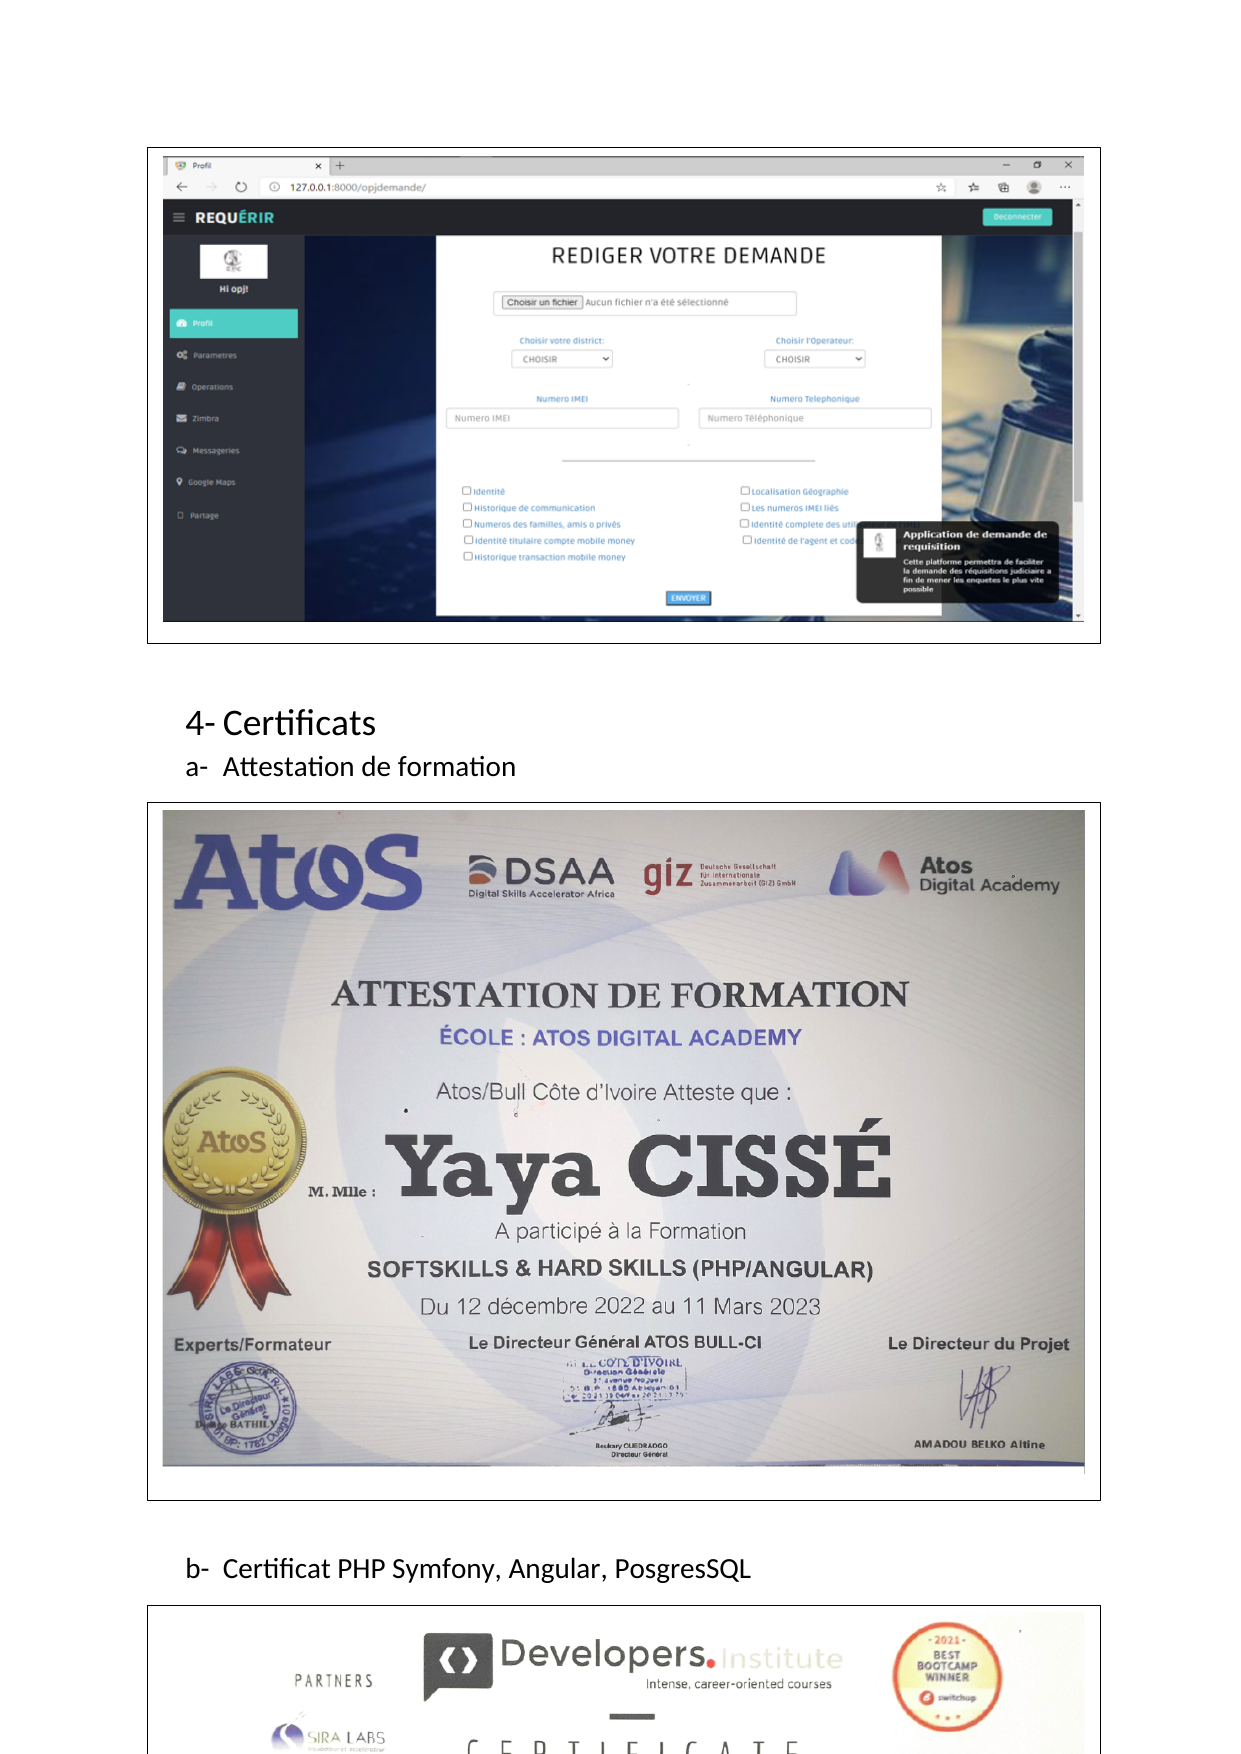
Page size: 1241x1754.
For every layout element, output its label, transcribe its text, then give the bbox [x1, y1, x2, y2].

list Attestation de formation [185, 748, 1093, 784]
picture [162, 810, 1085, 1474]
picture [162, 155, 1085, 622]
list Certificats [185, 699, 1093, 744]
picture [162, 1612, 1085, 1754]
list Certificat PHP Symfony, Angular, PosgresSQL [185, 1550, 1093, 1586]
